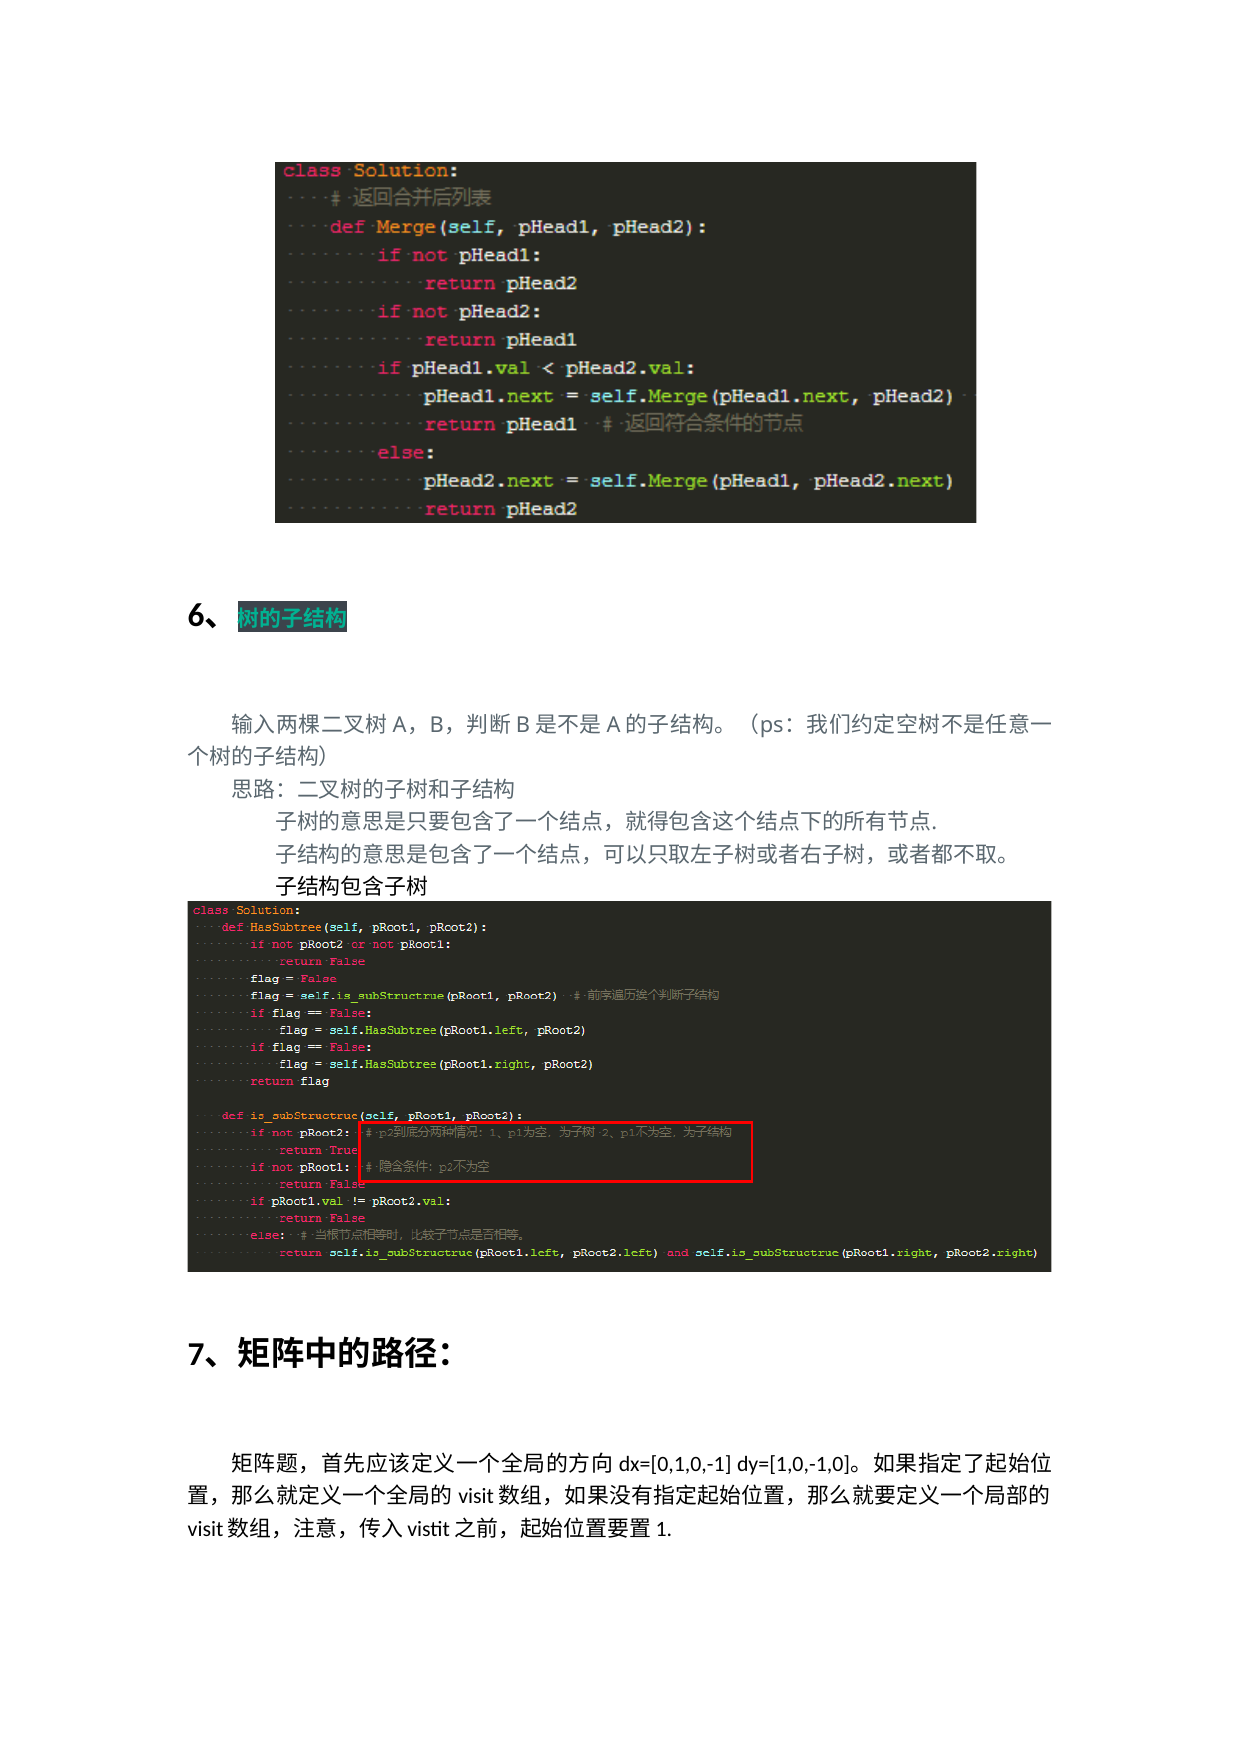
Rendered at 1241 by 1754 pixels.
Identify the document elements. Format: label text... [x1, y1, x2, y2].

subtitle 6、树的子结构 [187, 579, 1053, 644]
picture [187, 901, 1052, 1272]
text 子结构包含子树 [231, 869, 1053, 901]
picture [275, 162, 977, 523]
list 矩阵题，首先应该定义一个全局的方向dx=[0,1,0,-1] dy=[1,0,-1,0]。如果指定了起始位置，那么就定义一个全局的visit数组，如果没有指定起始位置，那么就要定义一个局部的visit数组，注意，传入vistit之前，起始位置要置1. [187, 1446, 1053, 1543]
text 输入两棵二叉树A，B，判断B是不是A的子结构。（ps：我们约定空树不是任意一个树的子结构） [187, 706, 1053, 771]
subtitle 7、矩阵中的路径： [187, 1318, 1053, 1383]
text 思路：二叉树的子树和子结构 子树的意思是只要包含了一个结点，就得包含这个结点下的所有节点. 子结构的意思是包含了一个结点，可以只取左子树或者右子树，或者都不取。 [187, 771, 1053, 869]
